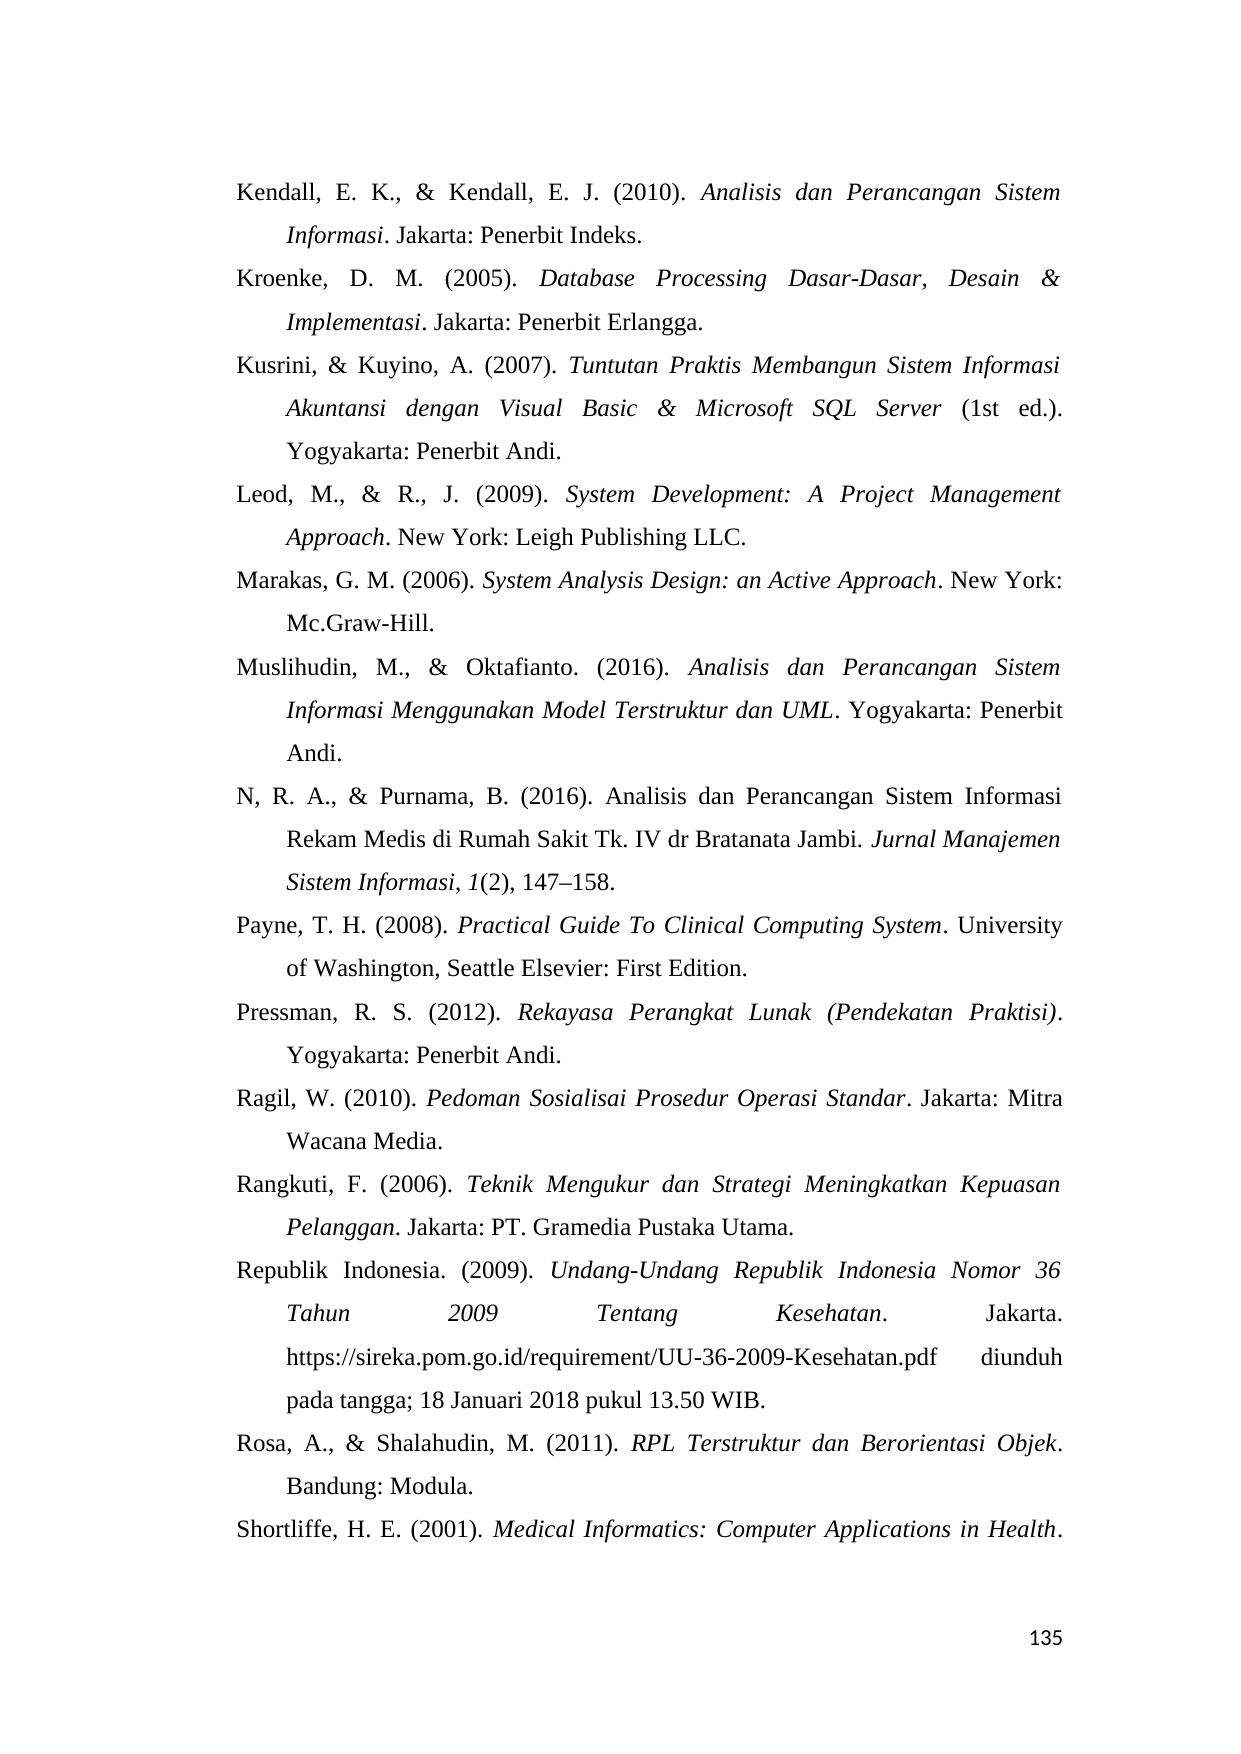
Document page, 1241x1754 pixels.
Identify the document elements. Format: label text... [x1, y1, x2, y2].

text Rosa, A., & Shalahudin, M. (2011). RPL Terstruktur dan Berorientasi Objek. Bandung: Modula. [236, 1428, 1063, 1500]
text Muslihudin, M., & Oktafianto. (2016). Analisis dan Perancangan Sistem Informasi Menggunakan Model Terstruktur dan UML. Yogyakarta: Penerbit Andi. [236, 652, 1063, 767]
text Kusrini, & Kuyino, A. (2007). Tuntutan Praktis Membangun Sistem Informasi Akuntansi dengan Visual Basic & Microsoft SQL Server (1st ed.). Yogyakarta: Penerbit Andi. [236, 350, 1063, 465]
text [236, 1514, 1063, 1543]
text Payne, T. H. (2008). Practical Guide To Clinical Computing System. University of Washington, Seattle Elsevier: First Edition. [236, 910, 1063, 982]
text Marakas, G. M. (2006). System Analysis Design: an Active Approach. New York: Mc.Graw-Hill. [236, 565, 1063, 637]
text Ragil, W. (2010). Pedoman Sosialisai Prosedur Operasi Standar. Jakarta: Mitra Wacana Media. [236, 1083, 1063, 1155]
text N, R. A., & Purnama, B. (2016). Analisis dan Perancangan Sistem Informasi Rekam Medis di Rumah Sakit Tk. IV dr Bratanata Jambi. Jurnal Manajemen Sistem Informasi, 1(2), 147–158. [236, 781, 1063, 896]
text Pressman, R. S. (2012). Rekayasa Perangkat Lunak (Pendekatan Praktisi). Yogyakarta: Penerbit Andi. [236, 997, 1063, 1068]
text Kendall, E. K., & Kendall, E. J. (2010). Analisis dan Perancangan Sistem Informasi. Jakarta: Penerbit Indeks. [236, 177, 1063, 249]
text Republik Indonesia. (2009). Undang-Undang Republik Indonesia Nomor 36 Tahun 2009 Tentang Kesehatan. Jakarta. https://sireka.pom.go.id/requirement/UU-36-2009-Kesehatan.pdf diunduh pada tangga; 18 Januari 2018 pukul 13.50 WIB. [236, 1255, 1063, 1413]
text Leod, M., & R., J. (2009). System Development: A Project Management Approach. New York: Leigh Publishing LLC. [236, 479, 1063, 551]
text Kroenke, D. M. (2005). Database Processing Dasar-Dasar, Desain & Implementasi. Jakarta: Penerbit Erlangga. [236, 263, 1063, 335]
text Rangkuti, F. (2006). Teknik Mengukur dan Strategi Meningkatkan Kepuasan Pelanggan. Jakarta: PT. Gramedia Pustaka Utama. [236, 1169, 1063, 1241]
